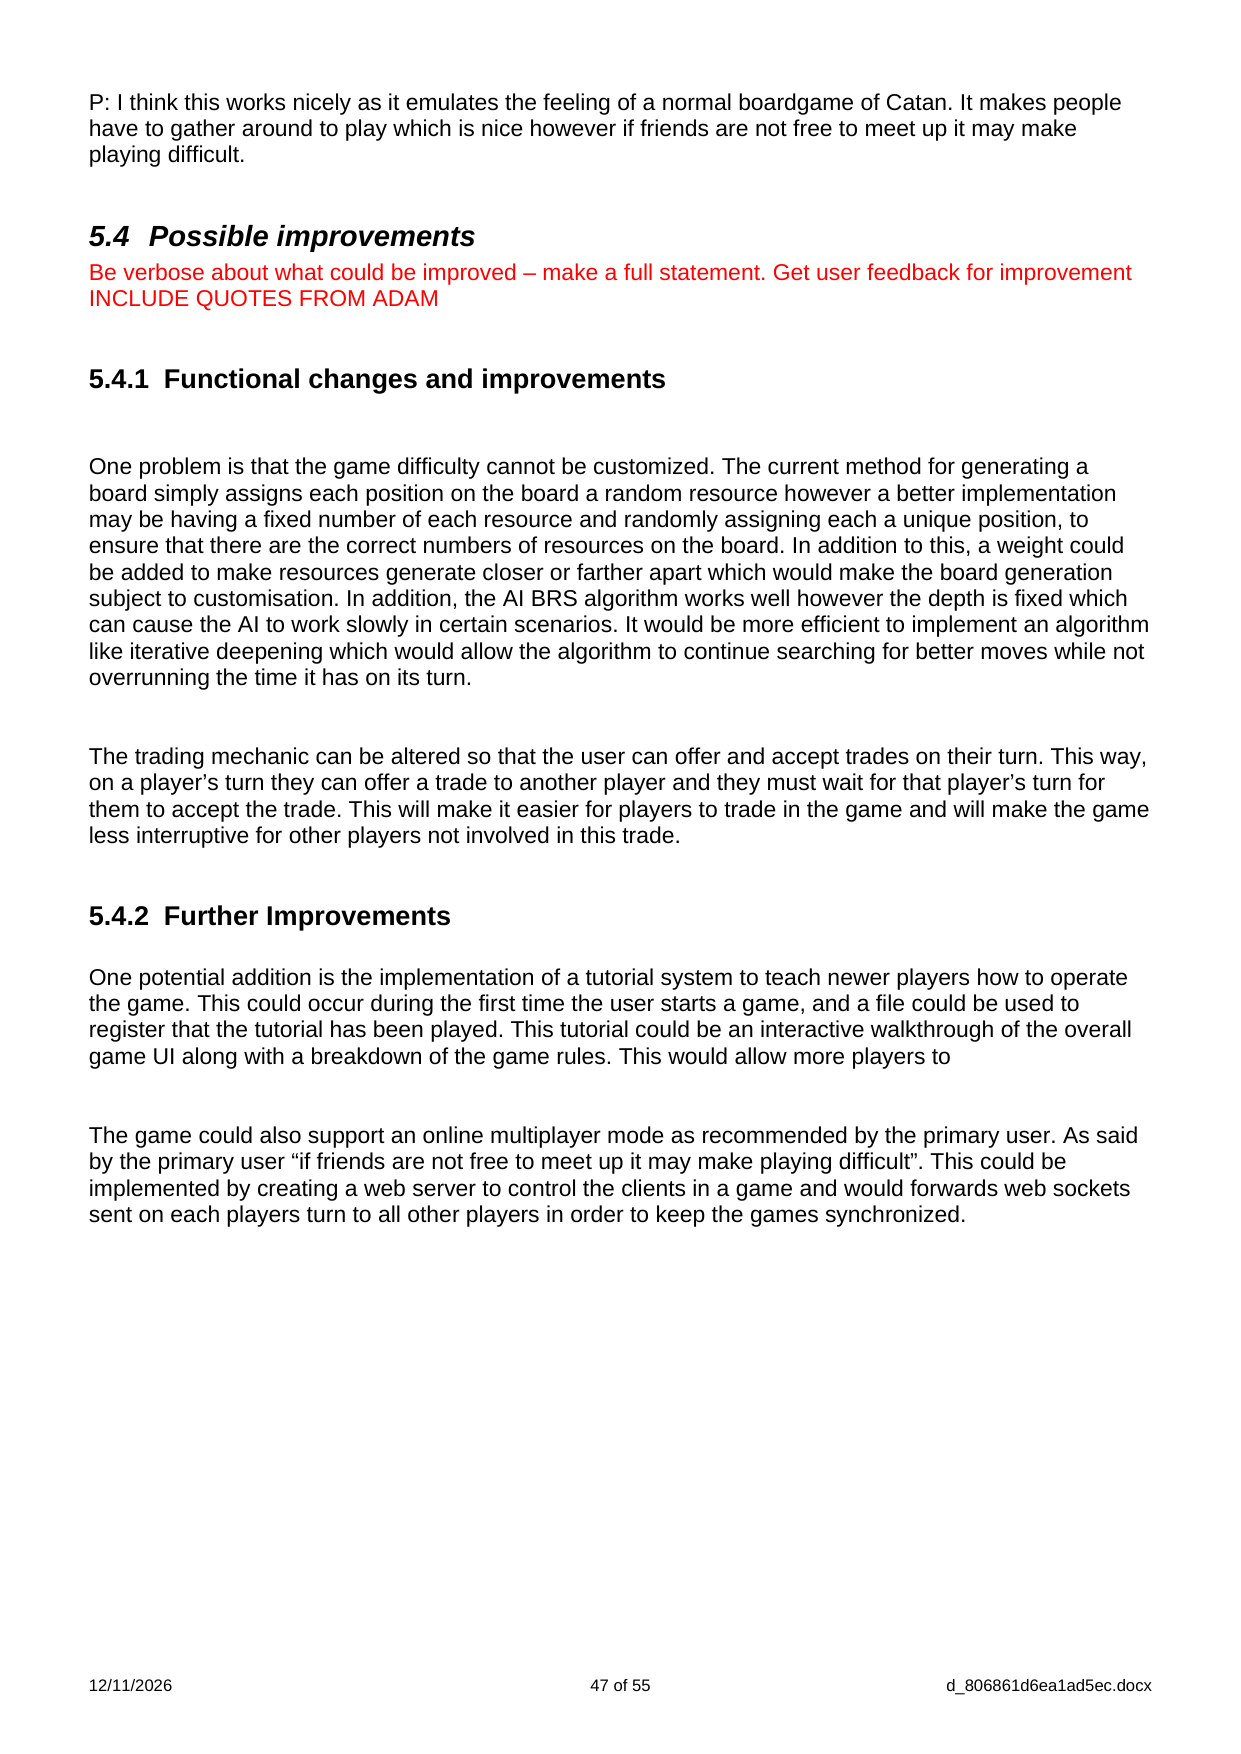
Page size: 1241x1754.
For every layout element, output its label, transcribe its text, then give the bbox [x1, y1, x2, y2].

text The trading mechanic can be altered so that the user can offer and accept trades on their turn. This way, on a player’s turn they can offer a trade to another player and they must wait for that player’s turn for them to accept the trade. This will make it easier for players to trade in the game and will make the game less interruptive for other players not involved in this trade. [89, 743, 1152, 848]
subtitle Possible improvements [89, 219, 1152, 253]
text One potential addition is the implementation of a tutorial system to teach newer players how to operate the game. This could occur during the first time the user starts a game, and a file could be used to register that the tutorial has been played. This tutorial could be an interactive walkthrough of the overall game UI along with a breakdown of the game rules. This would allow more players to [89, 964, 1152, 1069]
text P: I think this works nicely as it emulates the feeling of a normal boardgame of Catan. It makes people have to gather around to play which is nice however if friends are not free to meet up it may make playing difficult. [89, 89, 1152, 168]
text One problem is that the game difficulty cannot be customized. The current method for generating a board simply assigns each position on the board a random resource however a better implementation may be having a fixed number of each resource and randomly assigning each a unique position, to ensure that there are the correct numbers of resources on the board. In addition to this, a weight could be added to make resources generate closer or farther apart which would make the board generation subject to customisation. In addition, the AI BRS algorithm works well however the depth is fixed which can cause the AI to work slowly in certain scenarios. It would be more efficient to implement an algorithm like iterative deepening which would allow the algorithm to continue searching for better moves while not overrunning the time it has on its turn. [89, 453, 1152, 690]
text Be verbose about what could be improved – make a full statement. Get user feedback for improvement [89, 259, 1152, 285]
text INCLUDE QUOTES FROM ADAM [89, 285, 1152, 312]
subtitle Functional changes and improvements [89, 363, 1152, 394]
text The game could also support an online multiplayer mode as recommended by the primary user. As said by the primary user “if friends are not free to meet up it may make playing difficult”. This could be implemented by creating a web server to control the clients in a game and would forwards web sockets sent on each players turn to all other players in order to keep the games synchronized. [89, 1122, 1152, 1227]
subtitle Further Improvements [89, 900, 1152, 931]
